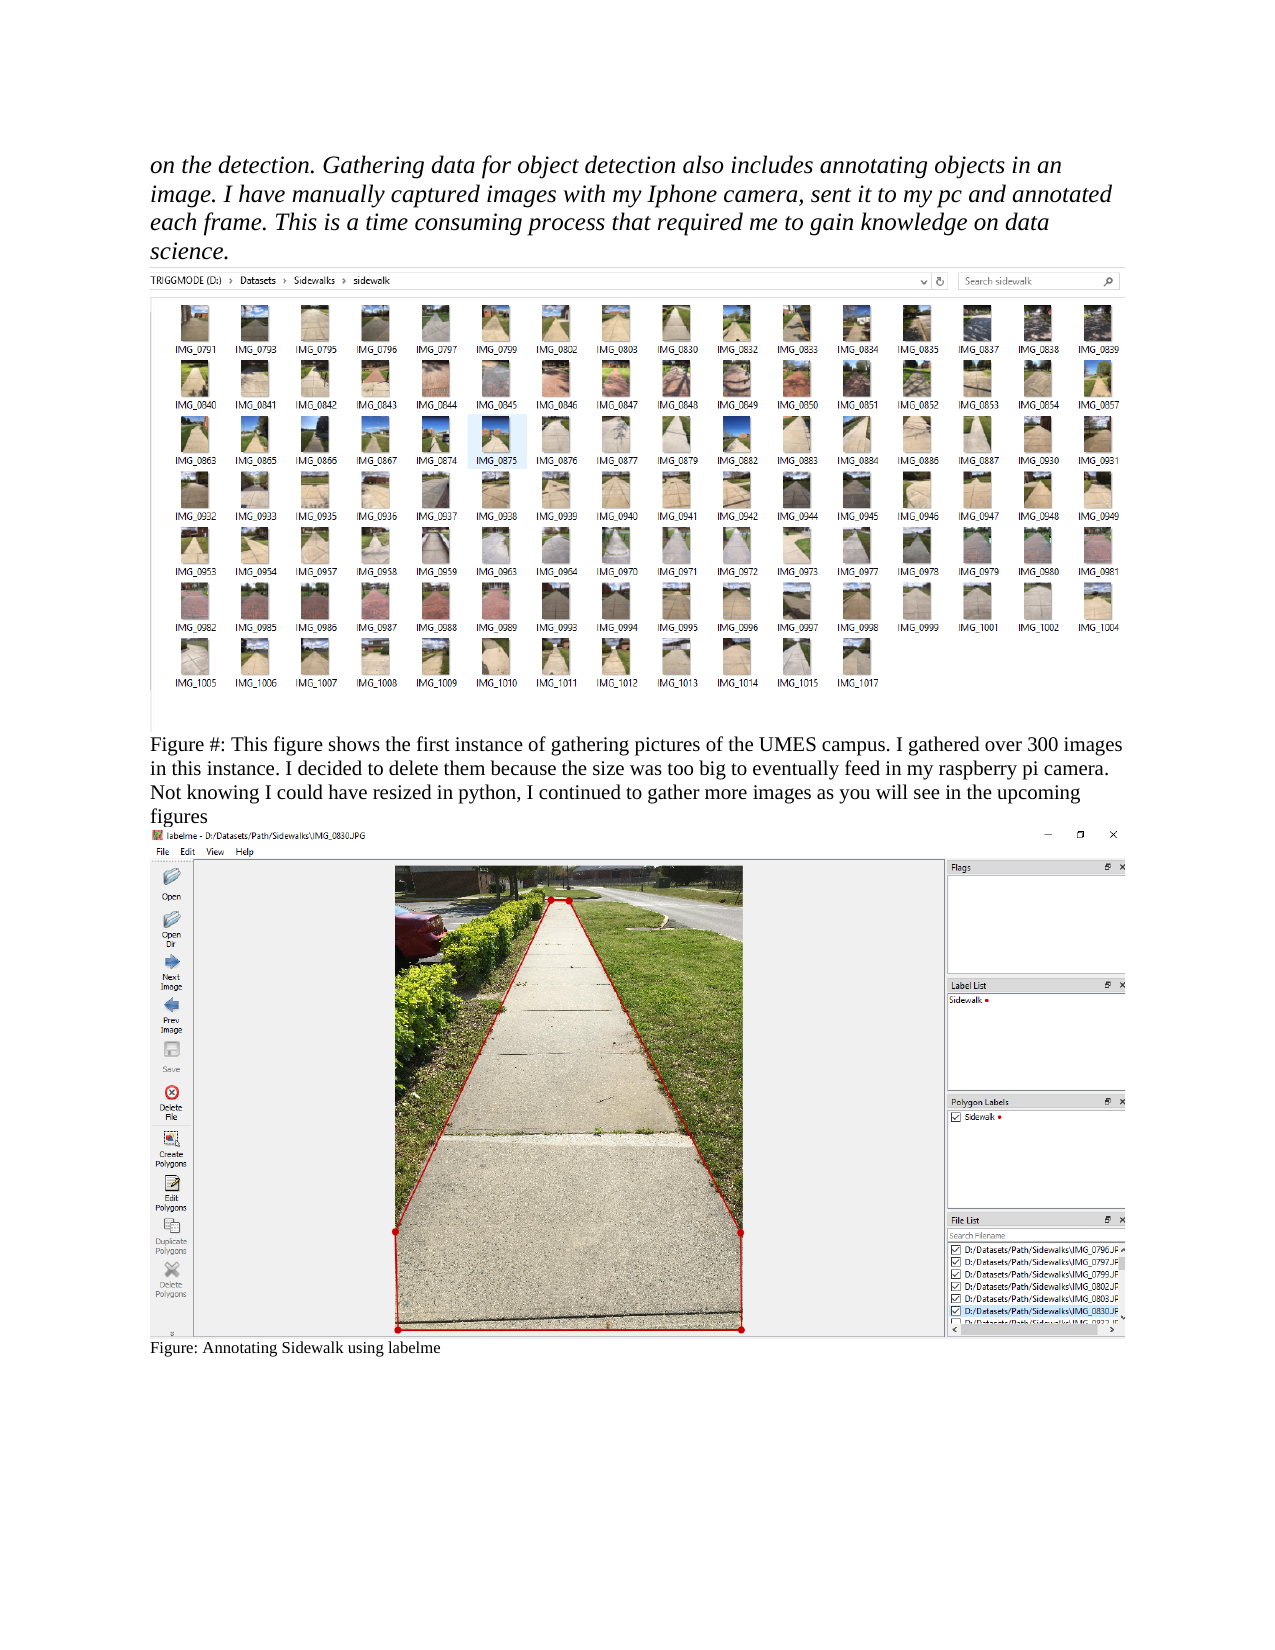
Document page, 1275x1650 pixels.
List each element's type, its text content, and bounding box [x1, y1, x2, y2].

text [150, 150, 1125, 265]
text Figure #: This figure shows the first instance of gathering pictures of the UMES campus. I gathered over 300 images in this instance. I decided to delete them because the size was too big to eventually feed in my raspberry pi camera. Not knowing I could have resized in python, I continued to gather more images as you will see in the upcoming figures [150, 732, 1125, 827]
text Figure: Annotating Sidewalk using labelme [150, 1339, 1125, 1357]
picture [150, 827, 1125, 1339]
picture [150, 265, 1125, 732]
